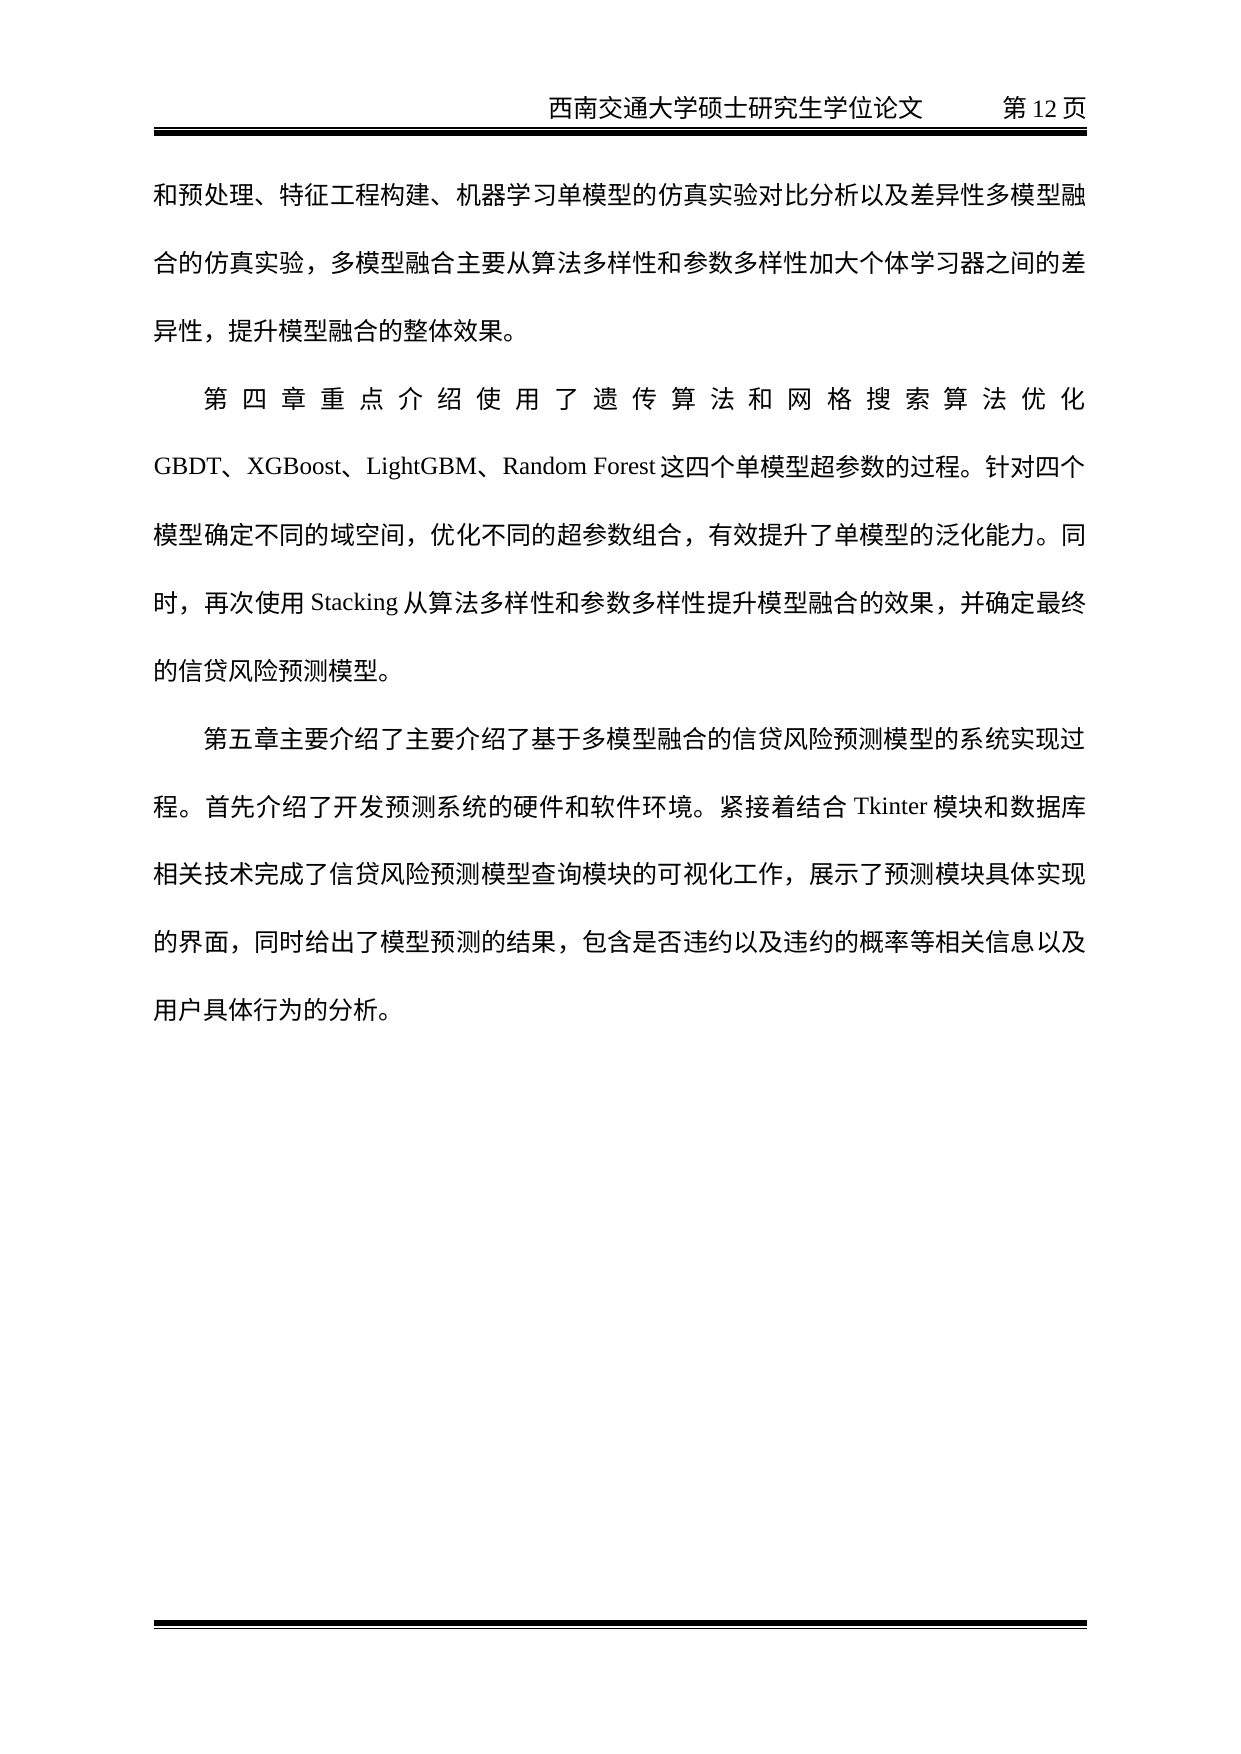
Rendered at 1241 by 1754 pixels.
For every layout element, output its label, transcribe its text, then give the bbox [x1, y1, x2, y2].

text 第四章重点介绍使用了遗传算法和网格搜索算法优化GBDT、XGBoost、LightGBM、Random Forest这四个单模型超参数的过程。针对四个模型确定不同的域空间，优化不同的超参数组合，有效提升了单模型的泛化能力。同时，再次使用Stacking从算法多样性和参数多样性提升模型融合的效果，并确定最终的信贷风险预测模型。 [153, 364, 1087, 703]
text 第五章主要介绍了主要介绍了基于多模型融合的信贷风险预测模型的系统实现过程。首先介绍了开发预测系统的硬件和软件环境。紧接着结合Tkinter模块和数据库相关技术完成了信贷风险预测模型查询模块的可视化工作，展示了预测模块具体实现的界面，同时给出了模型预测的结果，包含是否违约以及违约的概率等相关信息以及用户具体行为的分析。 [153, 703, 1087, 1043]
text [153, 160, 1087, 364]
